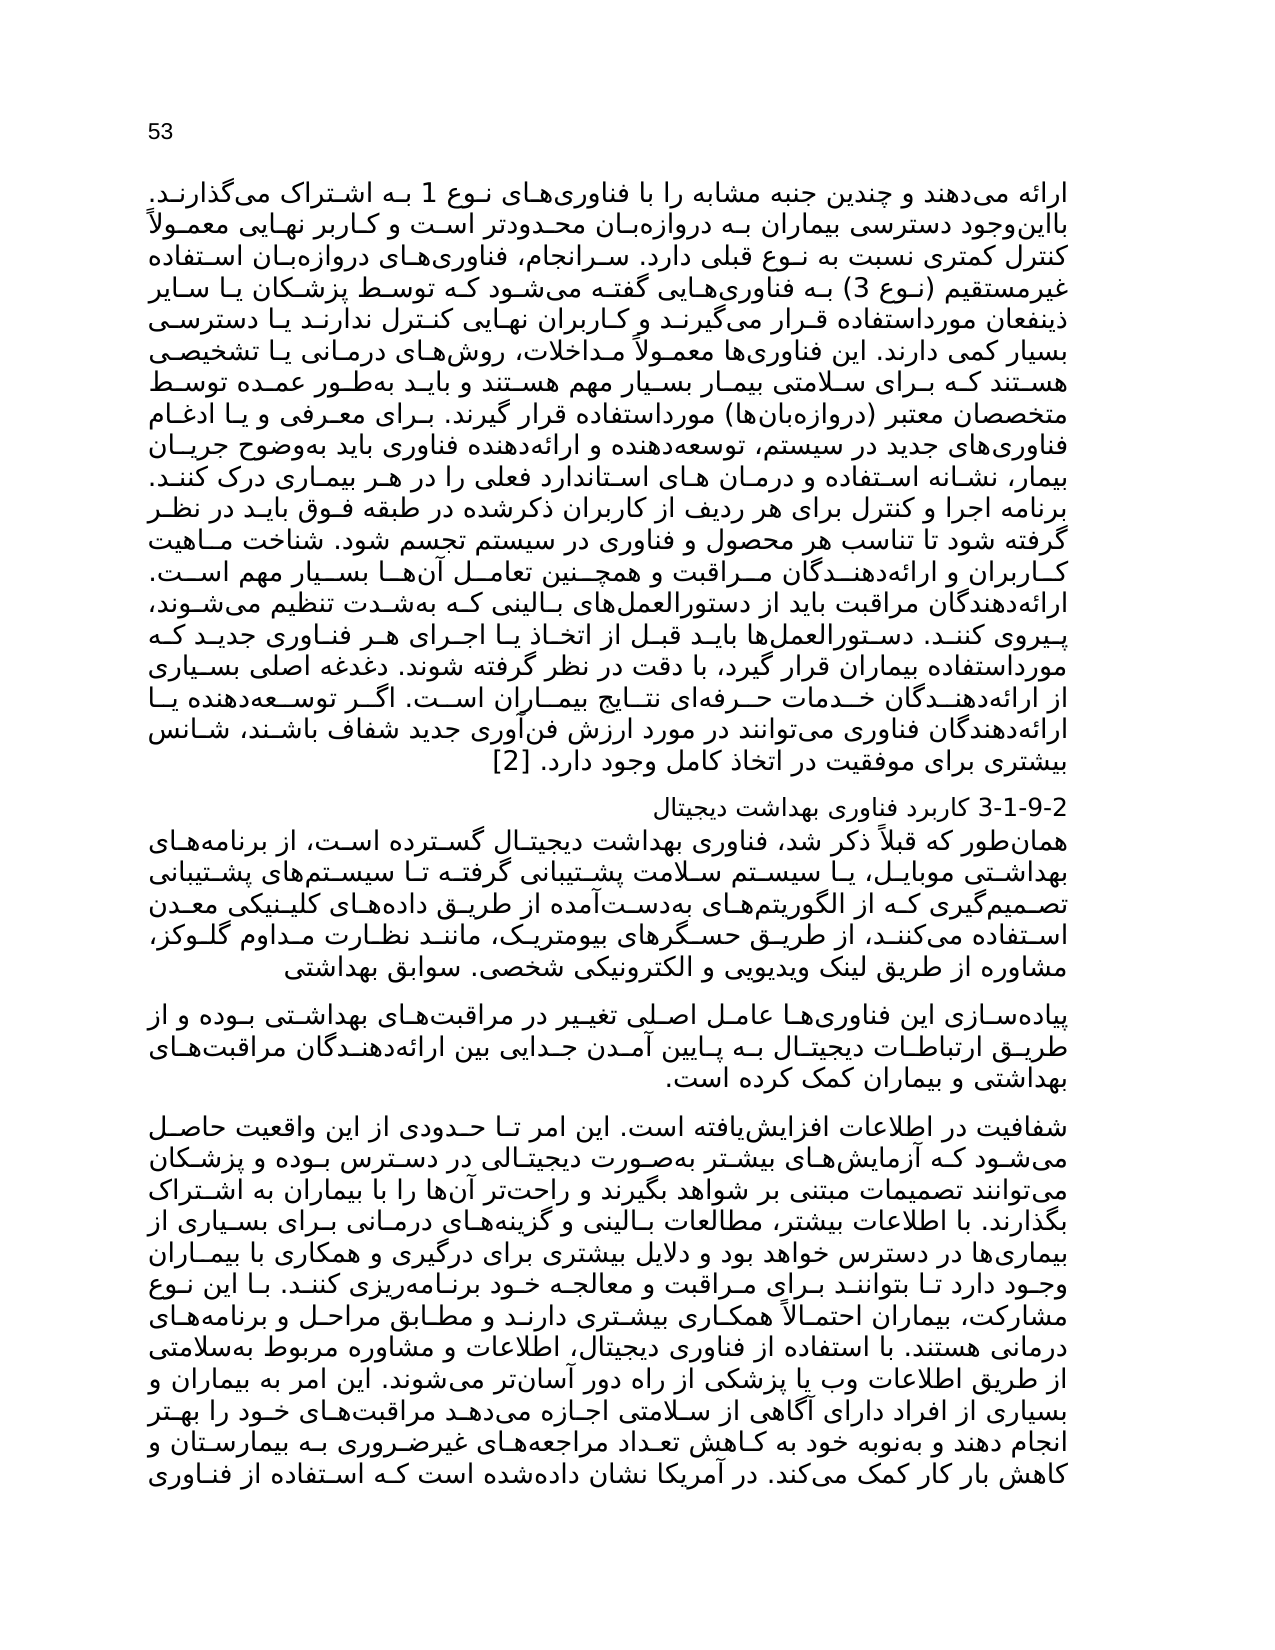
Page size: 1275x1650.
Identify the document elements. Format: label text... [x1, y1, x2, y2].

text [148, 177, 1068, 777]
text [148, 1111, 1068, 1489]
subtitle 3-1-9-2 کاربرد فناوری بهداشت دیجیتال [148, 793, 1068, 823]
text همان‌طور که قبلاً ذکر شد، فناوری بهداشت دیجیتال گسترده است، از برنامه‌های بهداشتی موبایل، یا سیستم سلامت پشتیبانی گرفته تا سیستم‌های پشتیبانی تصمیم‌گیری که از الگوریتم‌های به‌دست‌آمده از طریق داده‌های کلینیکی معدن استفاده می‌کنند، از طریق حسگرهای بیومتریک، مانند نظارت مداوم گلوکز، مشاوره از طریق لینک ویدیویی و الکترونیکی شخصی. سوابق بهداشتی [148, 825, 1068, 983]
text پیاده‌سازی این فناوری‌ها عامل اصلی تغییر در مراقبت‌های بهداشتی بوده و از طریق ارتباطات دیجیتال به پایین آمدن جدایی بین ارائه‌دهندگان مراقبت‌های بهداشتی و بیماران کمک کرده است. [148, 999, 1068, 1094]
